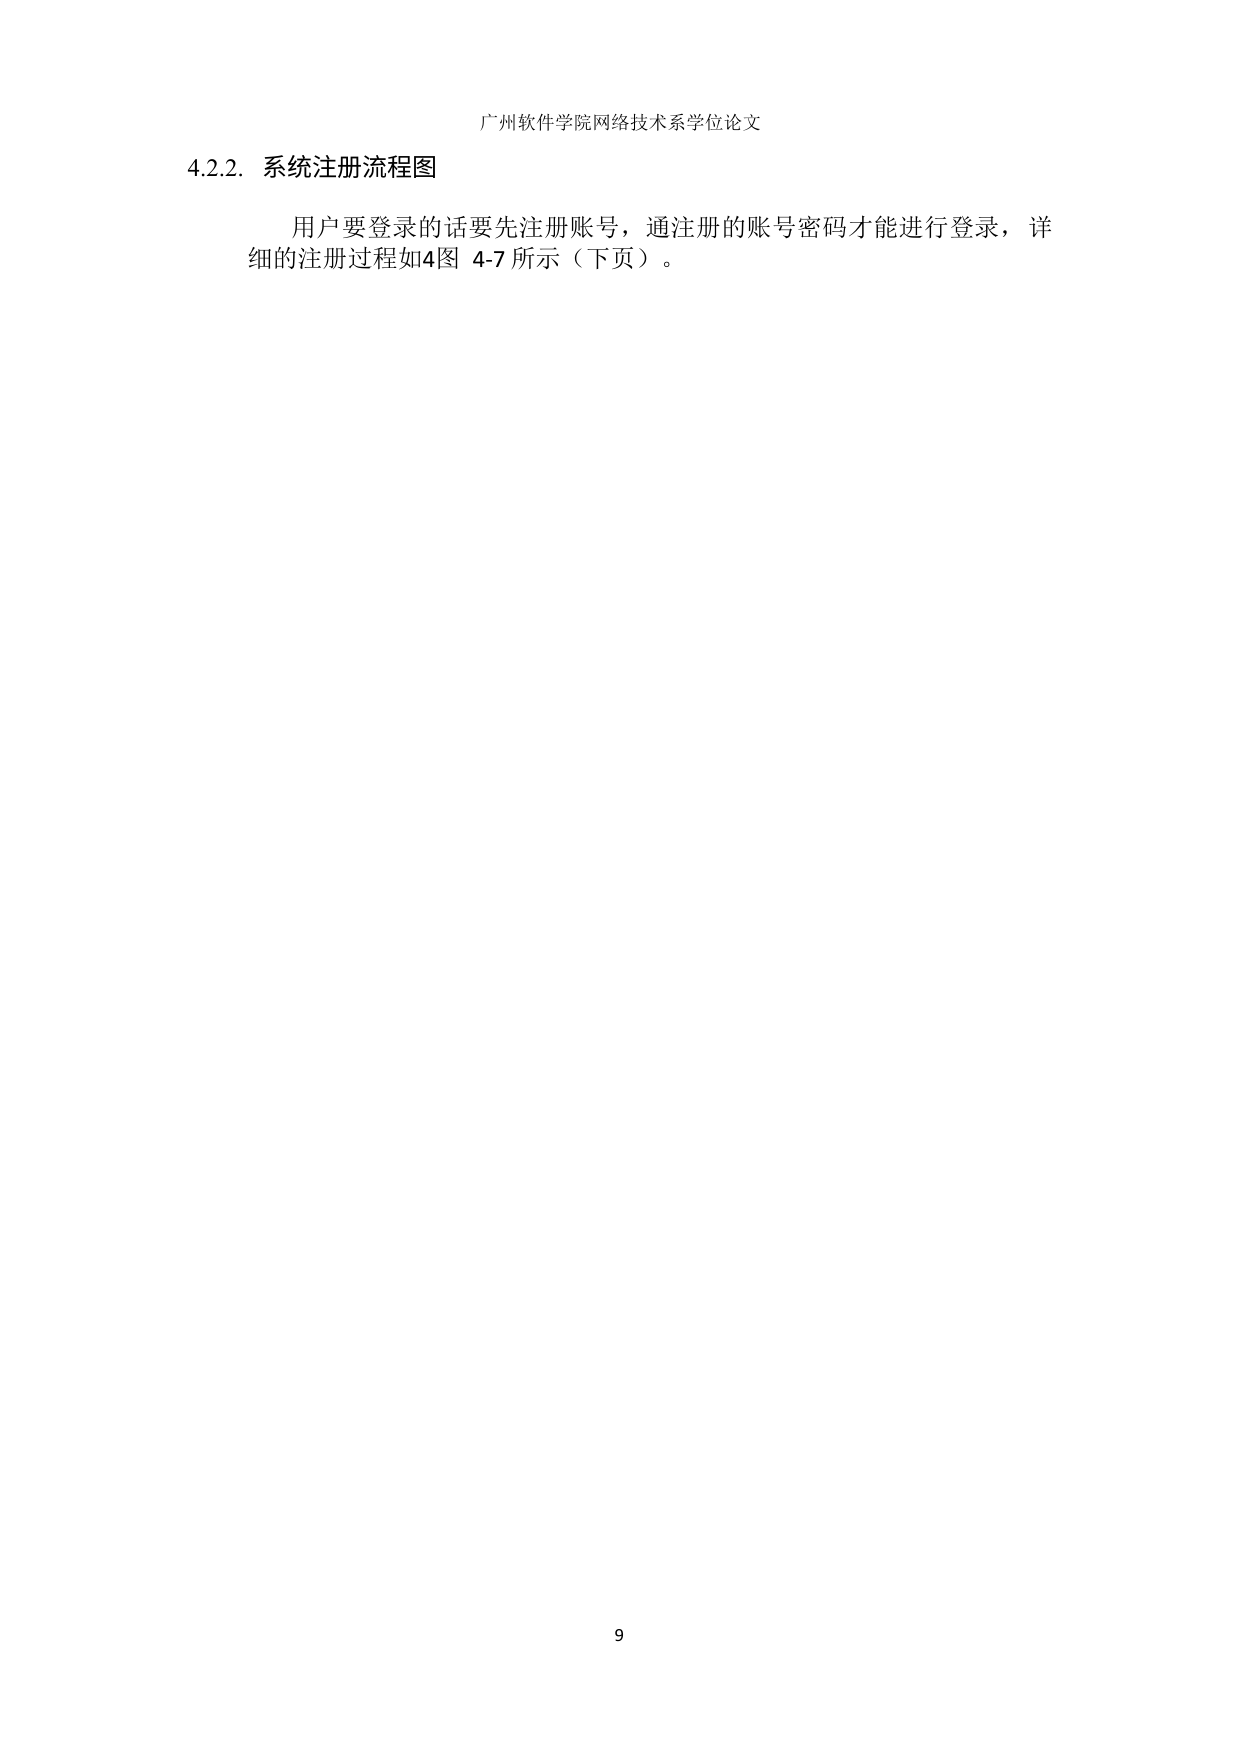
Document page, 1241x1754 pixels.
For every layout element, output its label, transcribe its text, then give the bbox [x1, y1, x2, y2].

subtitle 系统注册流程图 [187, 150, 1053, 182]
